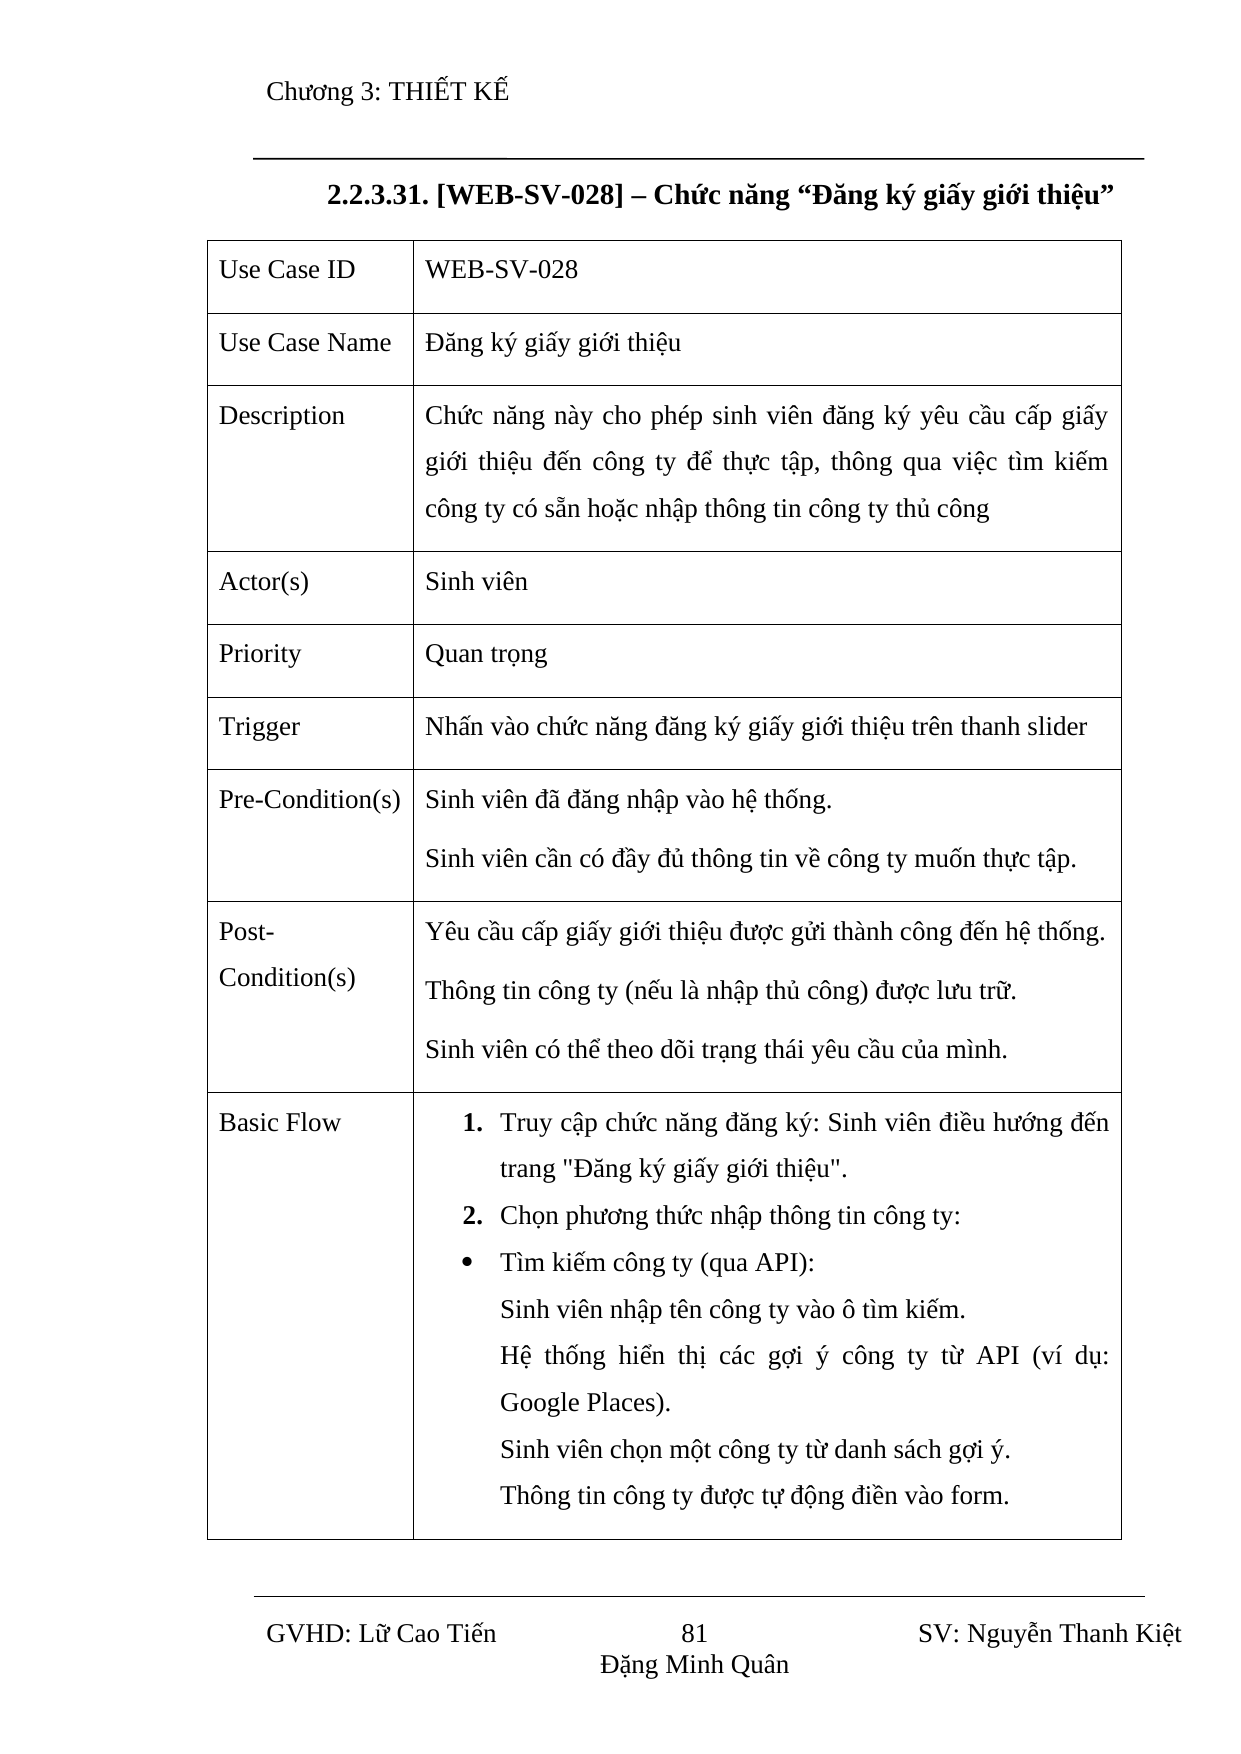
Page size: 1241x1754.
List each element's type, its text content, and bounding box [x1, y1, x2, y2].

table_cell Chức năng này cho phép sinh viên đăng ký yêu cầu cấp giấy giới thiệu đến công ty để thực tập, thông qua việc tìm kiếm công ty có sẵn hoặc nhập thông tin công ty thủ công [414, 386, 1121, 551]
table_cell Sinh viên đã đăng nhập vào hệ thống. Sinh viên cần có đầy đủ thông tin về công ty muốn thực tập. [414, 770, 1121, 901]
table_cell Quan trọng [414, 625, 1121, 697]
subtitle [WEB-SV-028] – Chức năng “Đăng ký giấy giới thiệu” [319, 177, 1122, 211]
table_cell Post-Condition(s) [208, 902, 413, 1092]
table_cell Basic Flow [208, 1093, 413, 1538]
table_cell Yêu cầu cấp giấy giới thiệu được gửi thành công đến hệ thống. Thông tin công ty (nếu là nhập thủ công) được lưu trữ. Sinh viên có thể theo dõi trạng thái yêu cầu của mình. [414, 902, 1121, 1092]
table_header WEB-SV-028 [414, 241, 1121, 312]
table_cell Trigger [208, 698, 413, 769]
table_cell Nhấn vào chức năng đăng ký giấy giới thiệu trên thanh slider [414, 698, 1121, 769]
table_cell Actor(s) [208, 552, 413, 624]
table_cell Đăng ký giấy giới thiệu [414, 314, 1121, 385]
table_cell Description [208, 386, 413, 551]
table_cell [414, 1093, 1121, 1538]
table_cell Use Case Name [208, 314, 413, 385]
table_header Use Case ID [208, 241, 413, 312]
table_cell Sinh viên [414, 552, 1121, 624]
table_cell Pre-Condition(s) [208, 770, 413, 901]
table_cell Priority [208, 625, 413, 697]
